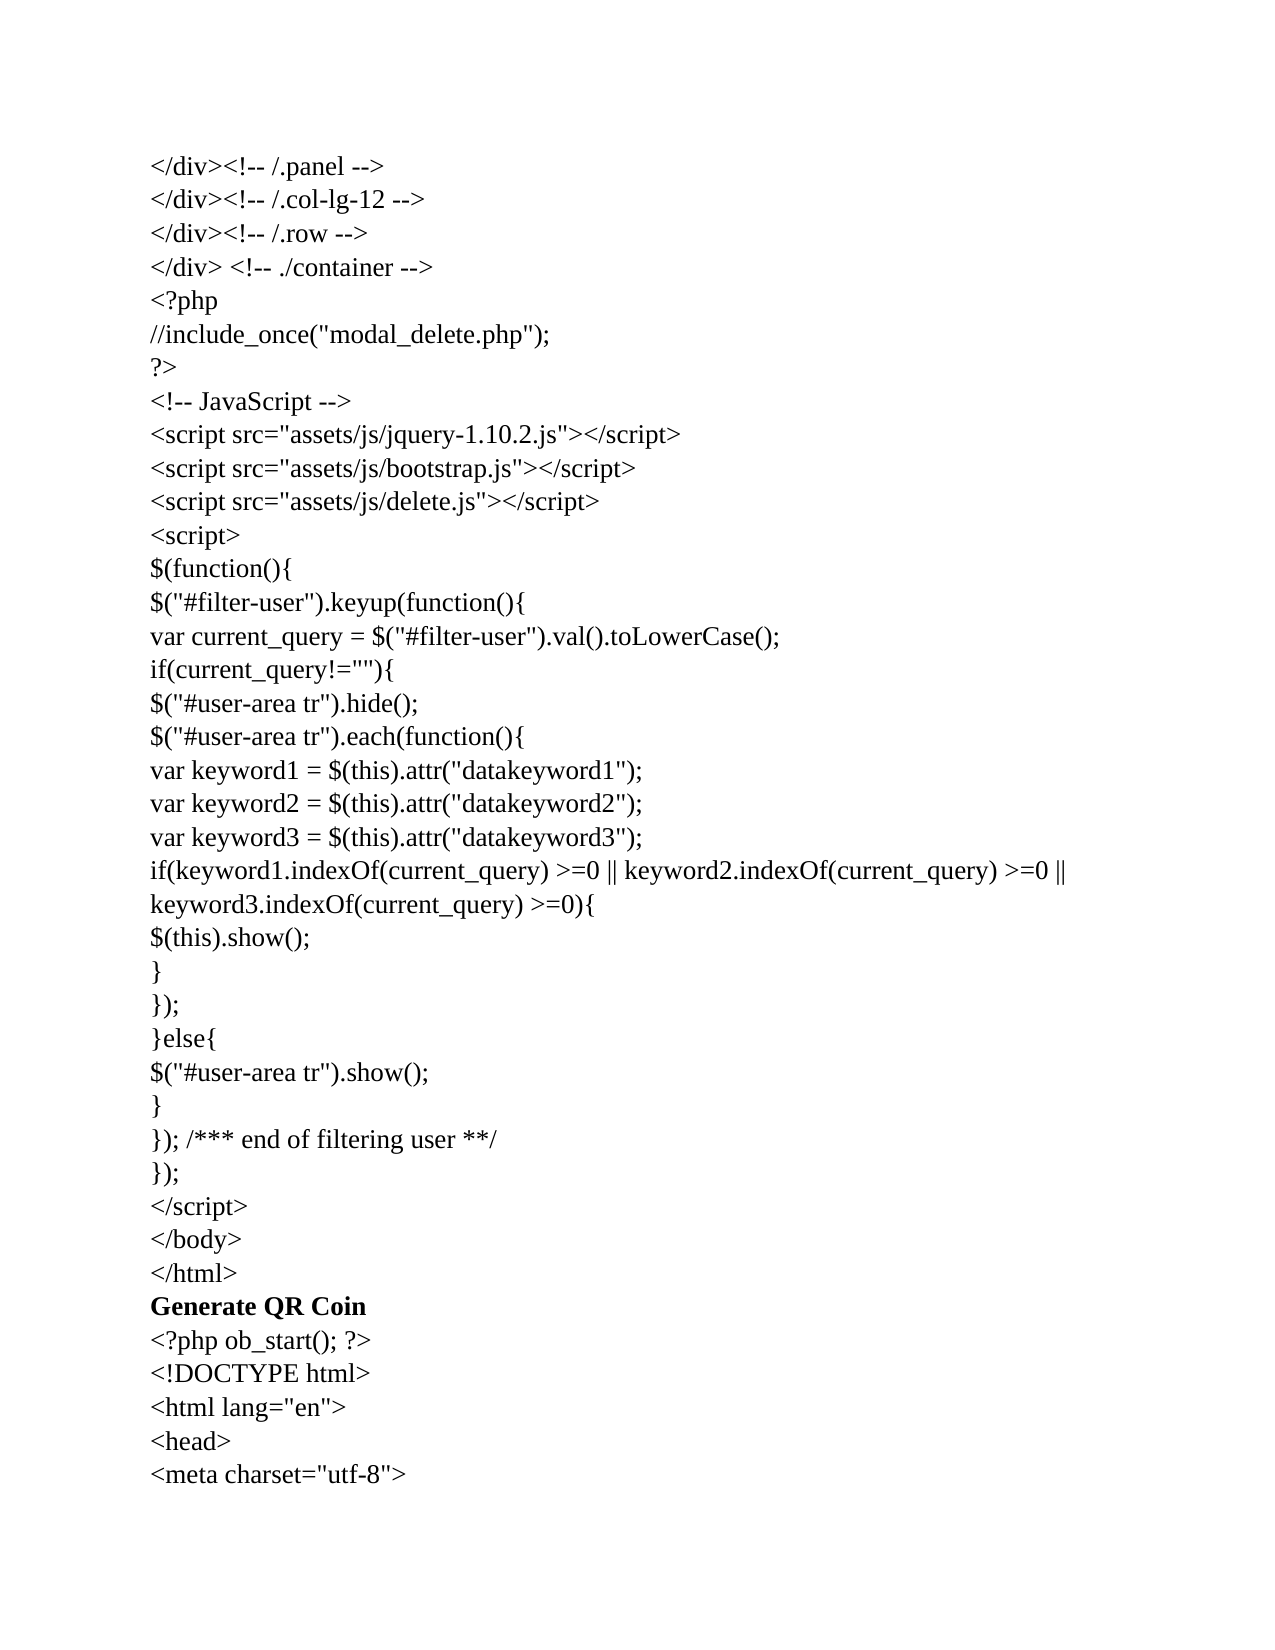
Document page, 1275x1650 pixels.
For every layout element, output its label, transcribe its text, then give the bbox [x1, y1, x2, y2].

text if(current_query!=""){ [150, 653, 1125, 684]
text var keyword2 = $(this).attr("datakeyword2"); [150, 787, 1125, 818]
text <!-- JavaScript --> [150, 385, 1125, 416]
text </body> [150, 1223, 1125, 1254]
text $(this).show(); [150, 921, 1125, 953]
text <script> [150, 519, 1125, 550]
text <script src="assets/js/delete.js"></script> [150, 485, 1125, 517]
text $("#user-area tr").each(function(){ [150, 720, 1125, 751]
text </div> <!-- ./container --> [150, 251, 1125, 282]
text //include_once("modal_delete.php"); [150, 318, 1125, 349]
text <html lang="en"> [150, 1391, 1125, 1422]
text var keyword1 = $(this).attr("datakeyword1"); [150, 754, 1125, 785]
text $("#filter-user").keyup(function(){ [150, 586, 1125, 617]
text </div><!-- /.panel --> [150, 150, 1125, 181]
text } [150, 1089, 1125, 1120]
text </div><!-- /.row --> [150, 217, 1125, 248]
text } [150, 955, 1125, 986]
text }else{ [150, 1022, 1125, 1053]
text <meta charset="utf-8"> [150, 1458, 1125, 1489]
text var current_query = $("#filter-user").val().toLowerCase(); [150, 619, 1125, 651]
text <head> [150, 1424, 1125, 1456]
text <!DOCTYPE html> [150, 1357, 1125, 1389]
text Generate QR Coin [150, 1290, 1125, 1322]
text }); [150, 988, 1125, 1020]
text </script> [150, 1190, 1125, 1221]
text $(function(){ [150, 552, 1125, 584]
text }); /*** end of filtering user **/ [150, 1123, 1125, 1154]
text <?php [150, 284, 1125, 315]
text $("#user-area tr").hide(); [150, 687, 1125, 718]
text }); [150, 1156, 1125, 1187]
text $("#user-area tr").show(); [150, 1056, 1125, 1087]
text </div><!-- /.col-lg-12 --> [150, 183, 1125, 215]
text var keyword3 = $(this).attr("datakeyword3"); [150, 821, 1125, 852]
text <script src="assets/js/bootstrap.js"></script> [150, 452, 1125, 483]
text </html> [150, 1257, 1125, 1288]
text <?php ob_start(); ?> [150, 1324, 1125, 1355]
text if(keyword1.indexOf(current_query) >=0 || keyword2.indexOf(current_query) >=0 || keyword3.indexOf(current_query) >=0){ [150, 854, 1125, 919]
text <script src="assets/js/jquery-1.10.2.js"></script> [150, 418, 1125, 449]
text ?> [150, 351, 1125, 382]
